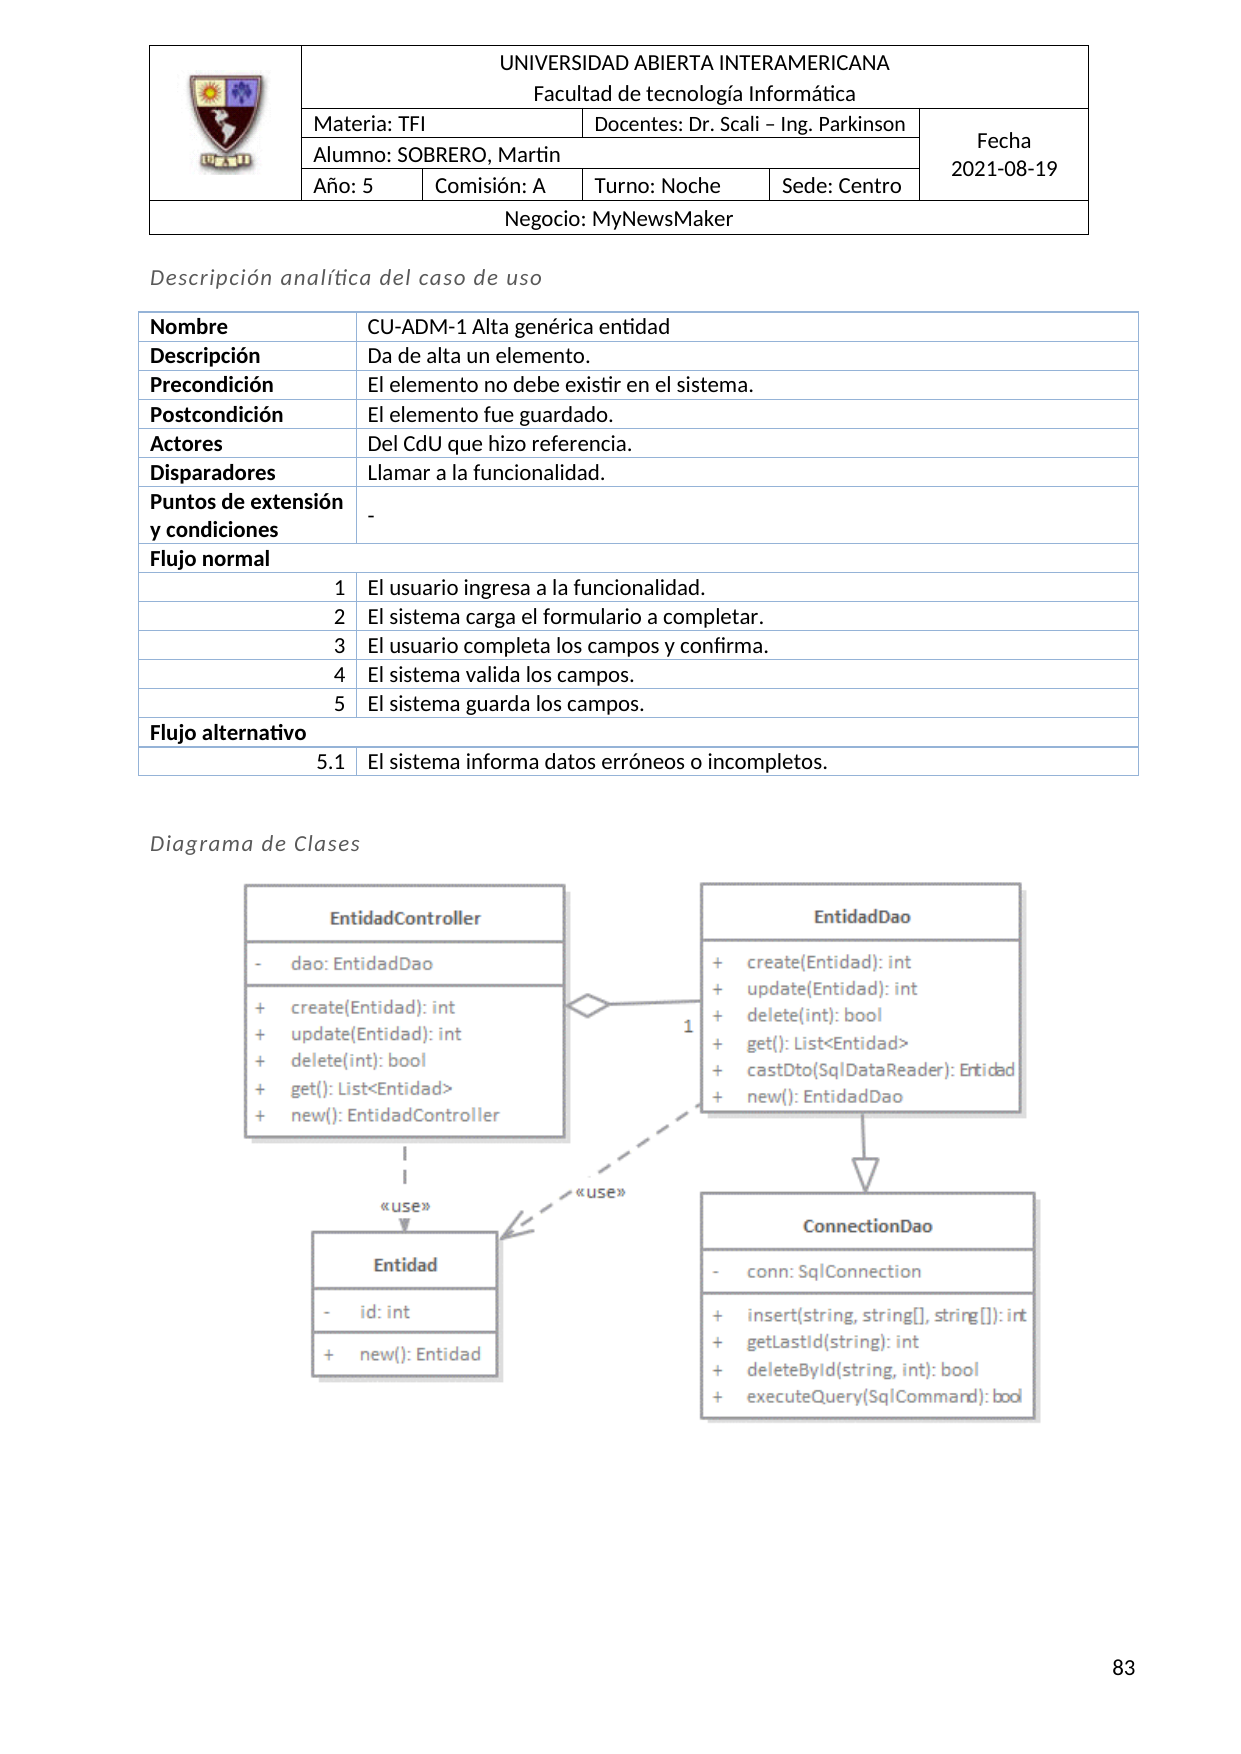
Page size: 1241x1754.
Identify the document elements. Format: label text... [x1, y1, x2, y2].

subtitle Diagrama de Clases [150, 829, 1135, 857]
table_cell Descripción [139, 342, 356, 369]
table_cell El sistema guarda los campos. [357, 689, 1138, 717]
table_cell 5 [139, 689, 356, 717]
table_cell Disparadores [139, 458, 356, 486]
picture [175, 67, 276, 180]
table_cell El sistema informa datos erróneos o incompletos. [357, 748, 1138, 775]
table_header CU-ADM-1 Alta genérica entidad [357, 313, 1138, 341]
table_cell El elemento fue guardado. [357, 400, 1138, 428]
subtitle Descripción analítica del caso de uso [150, 263, 1135, 291]
table_cell 4 [139, 660, 356, 688]
table_cell Flujo normal [139, 544, 1138, 572]
table_cell Del CdU que hizo referencia. [357, 429, 1138, 457]
table_cell 3 [139, 631, 356, 659]
table_cell Da de alta un elemento. [357, 342, 1138, 369]
picture [238, 878, 1047, 1431]
table_cell 1 [139, 573, 356, 601]
table_header Nombre [139, 313, 356, 341]
table_cell - [357, 487, 1138, 543]
table_cell Flujo alternativo [139, 718, 1138, 746]
table_cell Actores [139, 429, 356, 457]
table_cell Precondición [139, 371, 356, 399]
table_cell Llamar a la funcionalidad. [357, 458, 1138, 486]
table_cell Postcondición [139, 400, 356, 428]
table_cell El elemento no debe existir en el sistema. [357, 371, 1138, 399]
table_cell 5.1 [139, 748, 356, 775]
table_cell Puntos de extensión y condiciones [139, 487, 356, 543]
table_cell El sistema carga el formulario a completar. [357, 602, 1138, 630]
table_cell El usuario ingresa a la funcionalidad. [357, 573, 1138, 601]
table_cell El sistema valida los campos. [357, 660, 1138, 688]
table_cell El usuario completa los campos y confirma. [357, 631, 1138, 659]
table_cell 2 [139, 602, 356, 630]
